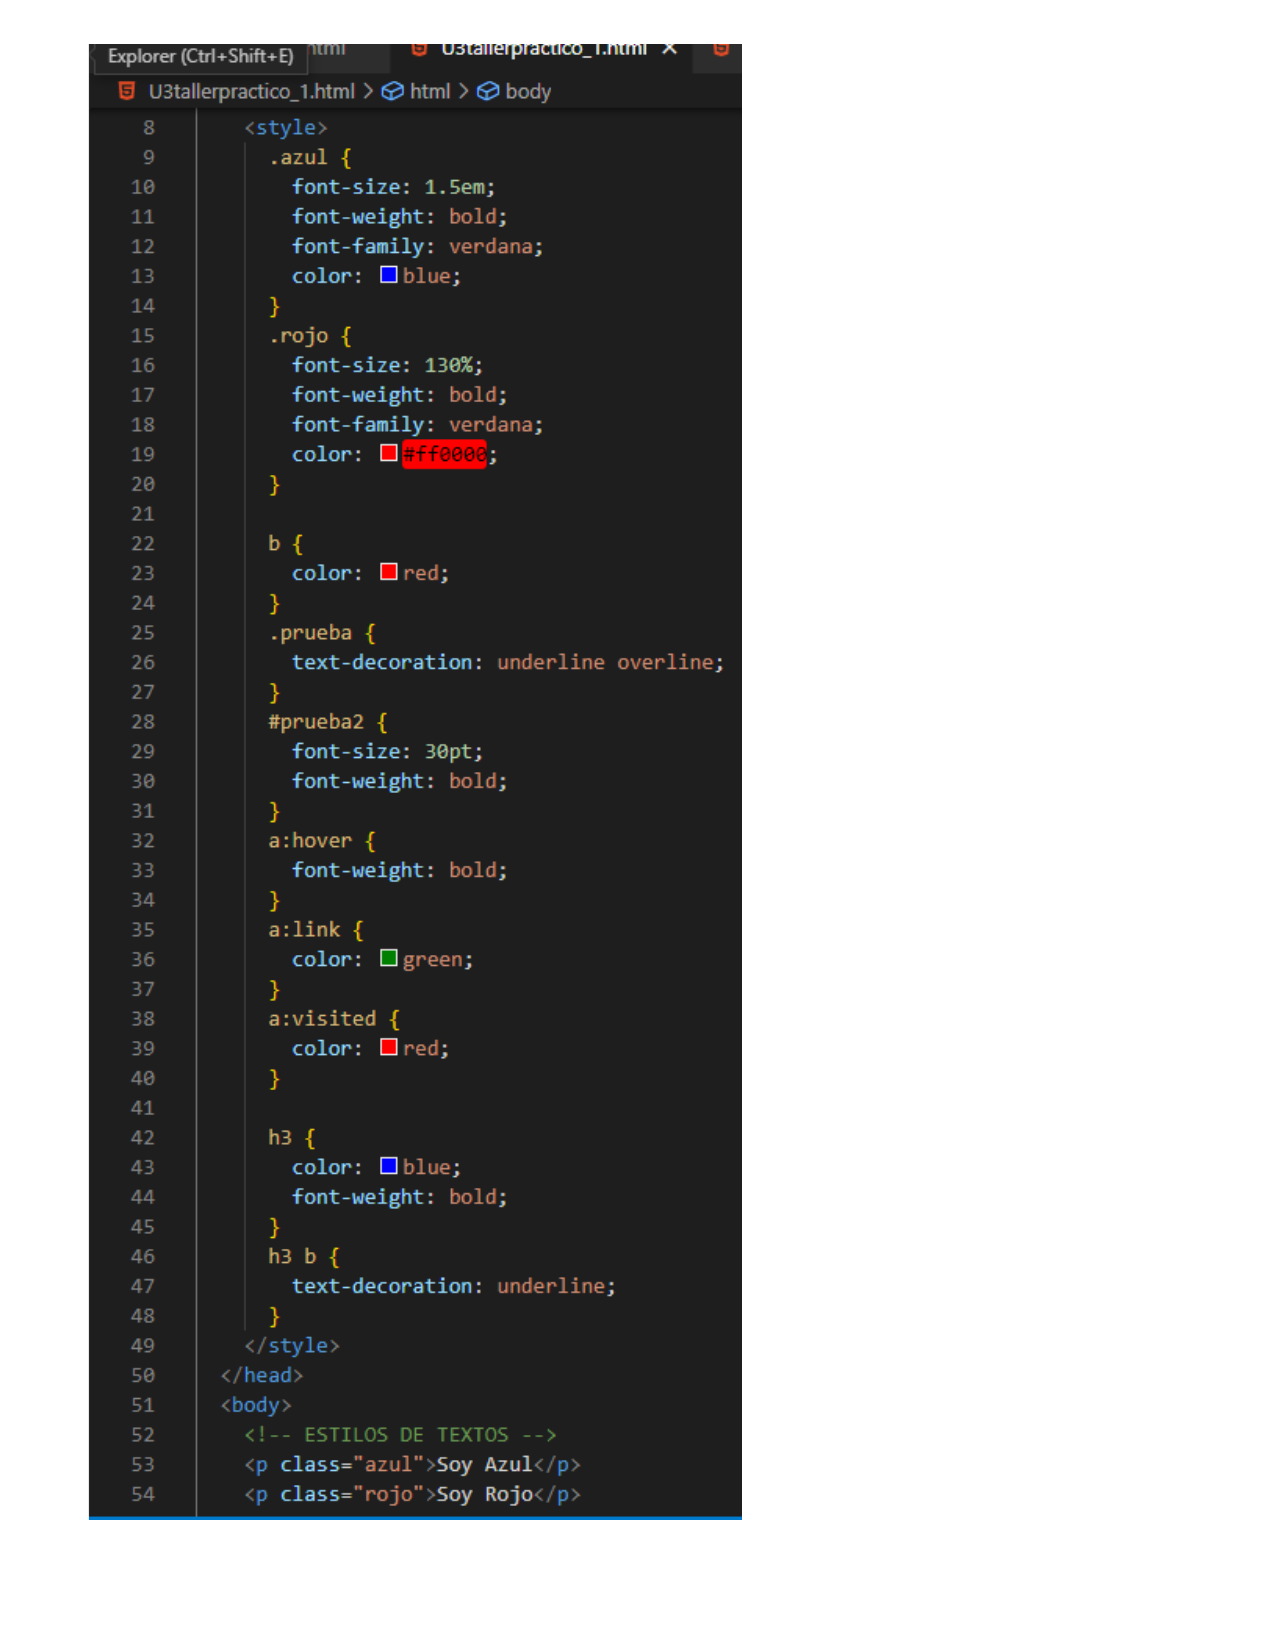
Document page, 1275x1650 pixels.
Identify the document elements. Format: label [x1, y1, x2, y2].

picture [88, 44, 742, 1520]
